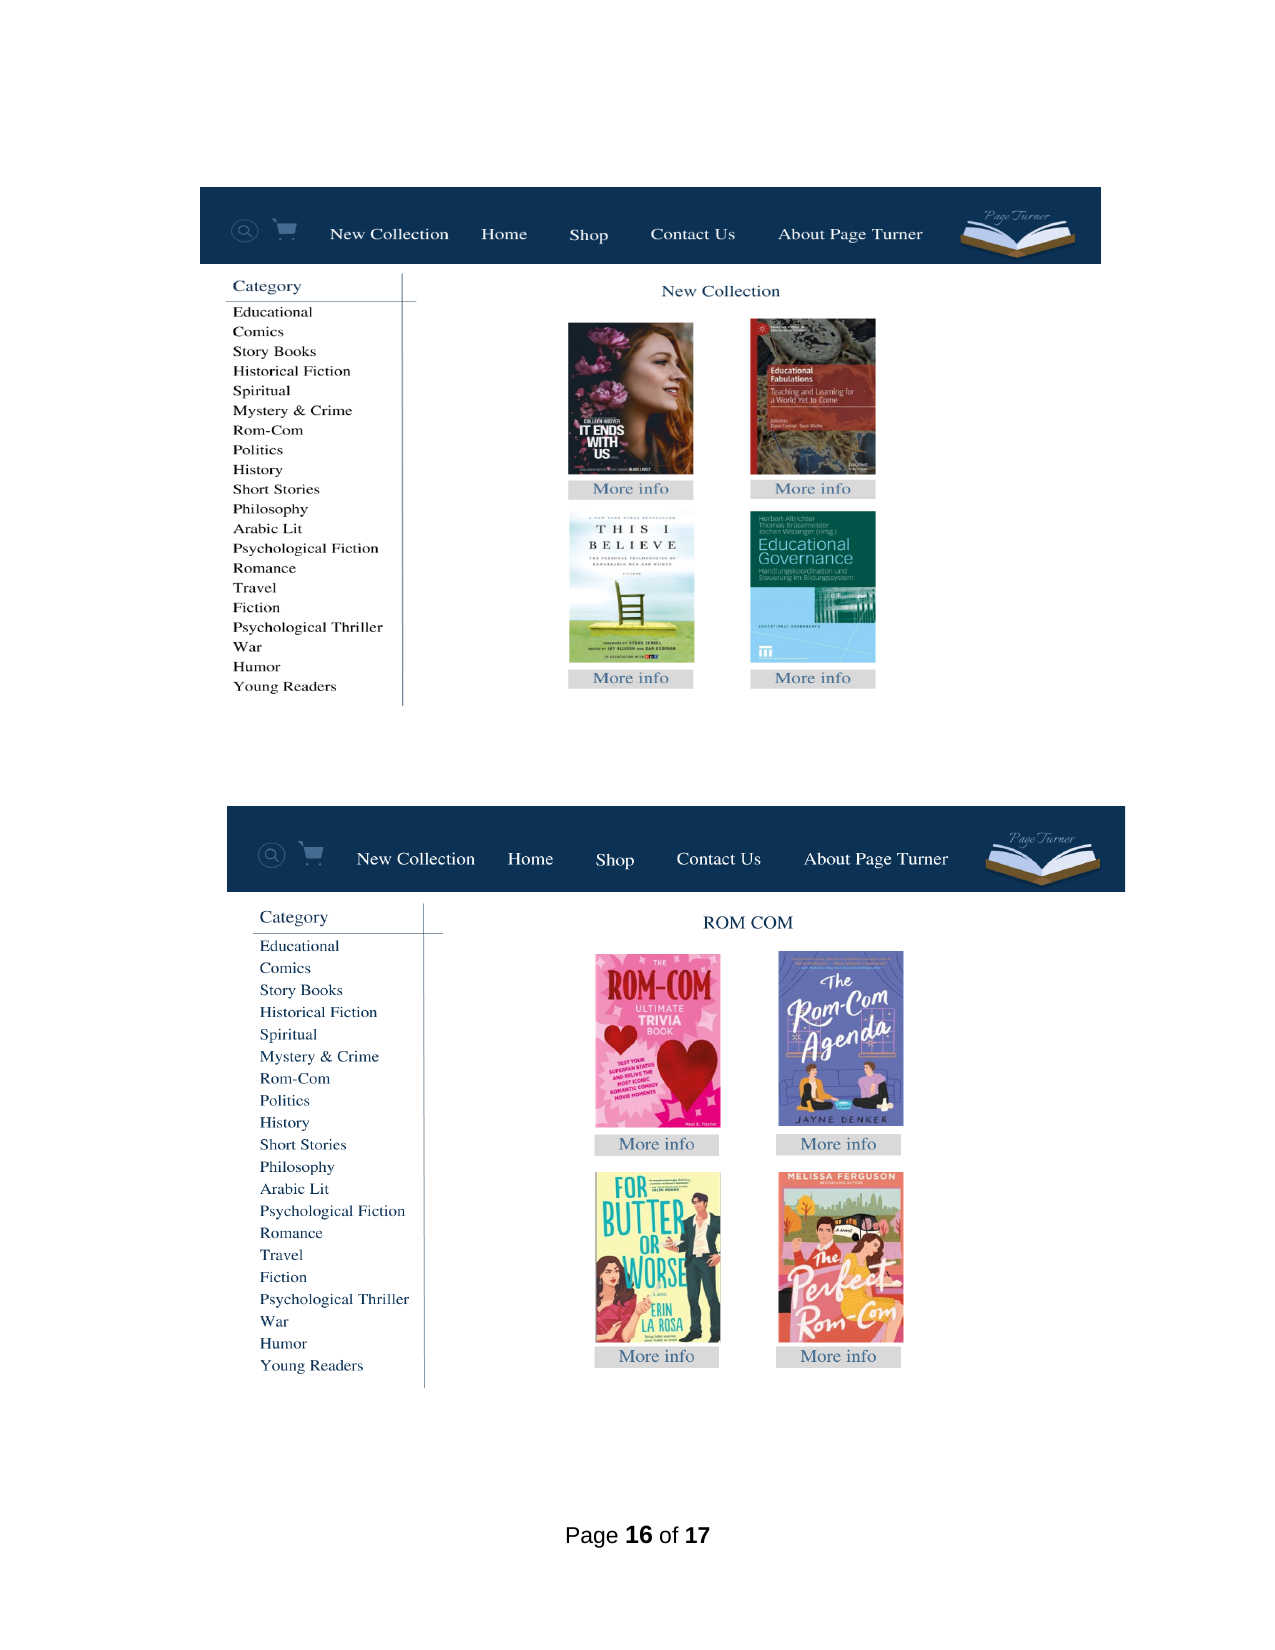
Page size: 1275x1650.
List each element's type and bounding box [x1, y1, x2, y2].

picture [200, 187, 1101, 718]
picture [227, 806, 1125, 1401]
